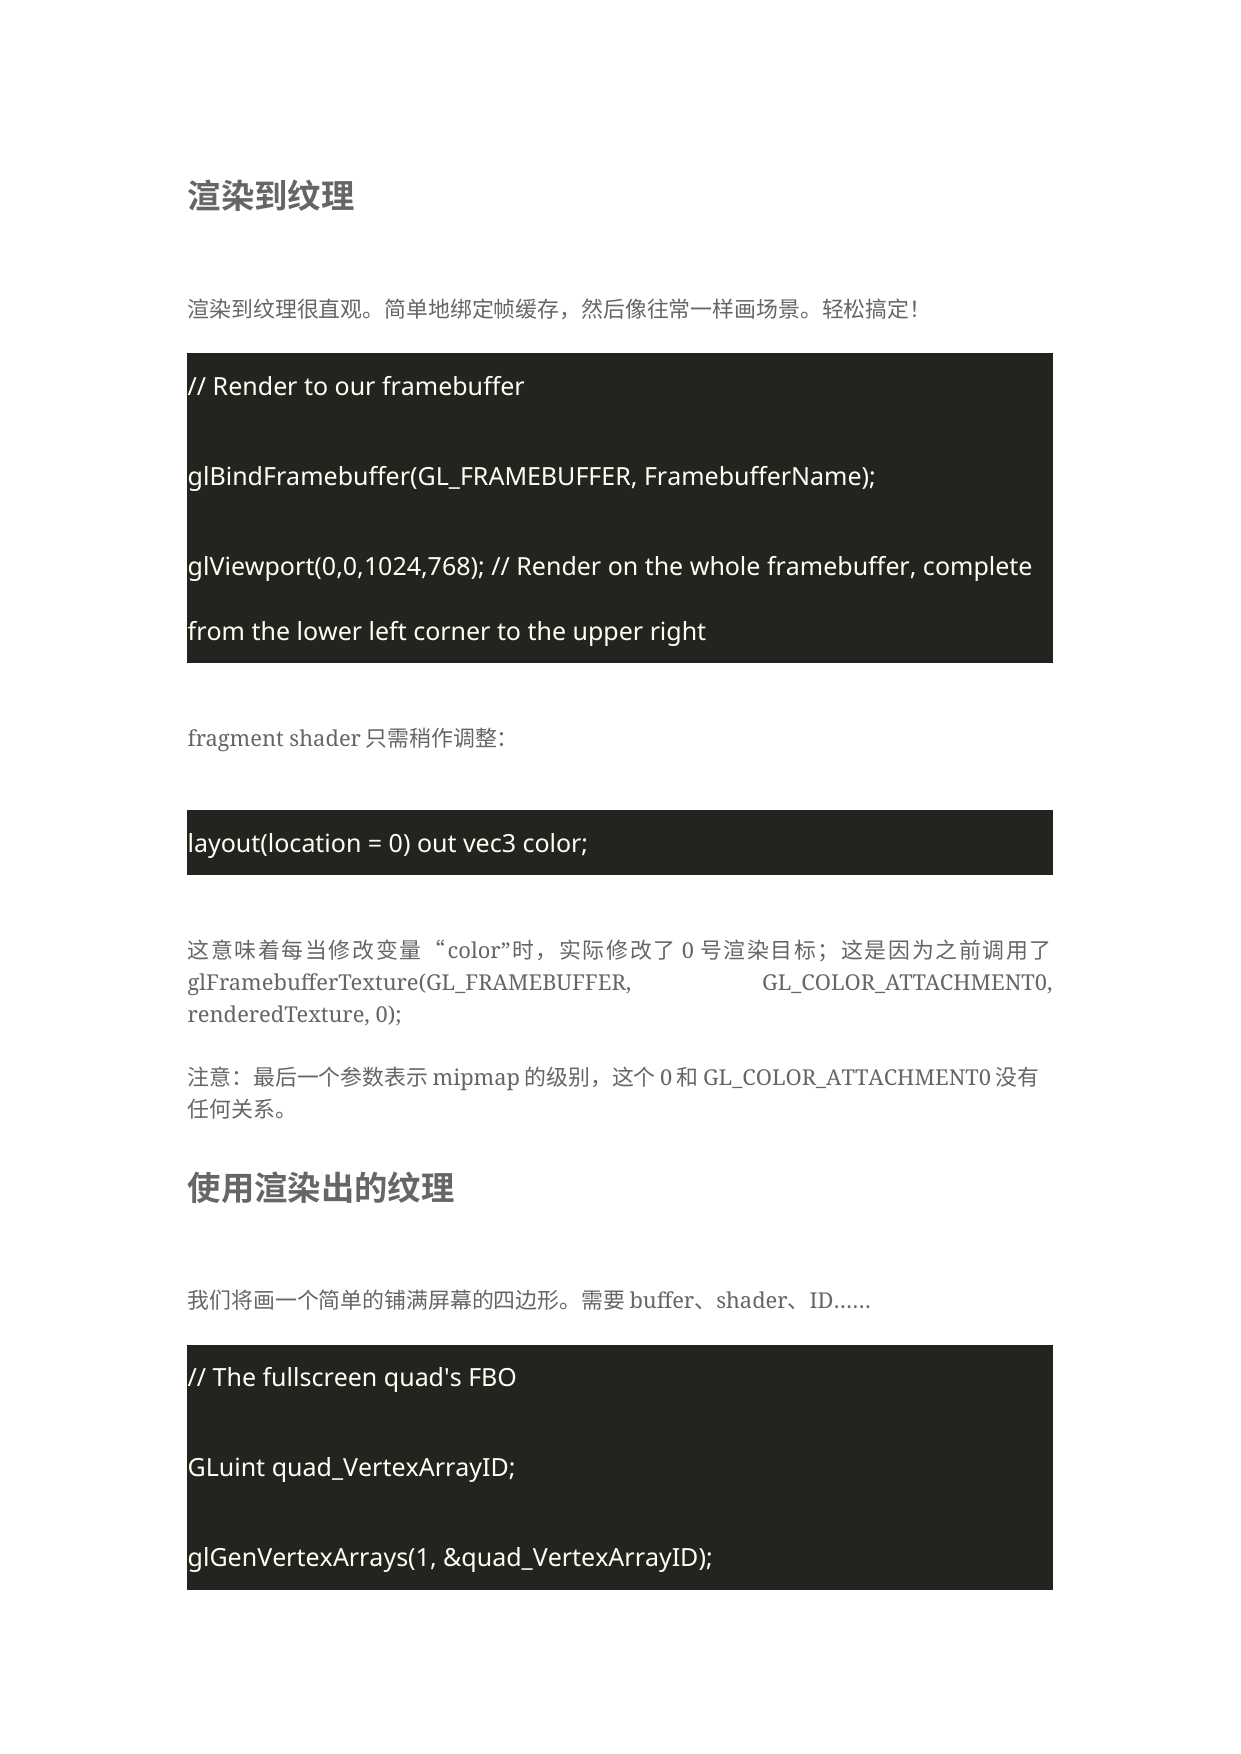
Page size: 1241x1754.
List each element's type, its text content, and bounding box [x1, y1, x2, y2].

text glGenVertexArrays(1, &quad_VertexArrayID); [187, 1525, 1053, 1590]
subtitle 使用渲染出的纹理 [187, 1154, 1053, 1219]
text layout(location = 0) out vec3 color; [187, 810, 1053, 875]
text 这意味着每当修改变量“color”时，实际修改了0号渲染目标；这是因为之前调用了glFramebufferTexture(GL_FRAMEBUFFER, GL_COLOR_ATTACHMENT0, renderedTexture, 0); [187, 900, 1053, 1030]
subtitle 渲染到纹理 [187, 162, 1053, 227]
text 我们将画一个简单的铺满屏幕的四边形。需要buffer、shader、ID…… [187, 1283, 1053, 1316]
text 渲染到纹理很直观。简单地绑定帧缓存，然后像往常一样画场景。轻松搞定！ [187, 291, 1053, 324]
text fragment shader只需稍作调整： [187, 688, 1053, 785]
text 注意：最后一个参数表示mipmap的级别，这个0和GL_COLOR_ATTACHMENT0没有任何关系。 [187, 1059, 1053, 1124]
text glViewport(0,0,1024,768); // Render on the whole framebuffer, complete from the lower left corner to the upper right [187, 533, 1053, 663]
text glBindFramebuffer(GL_FRAMEBUFFER, FramebufferName); [187, 443, 1053, 508]
text // The fullscreen quad's FBO [187, 1345, 1053, 1410]
text GLuint quad_VertexArrayID; [187, 1435, 1053, 1500]
text // Render to our framebuffer [187, 353, 1053, 418]
